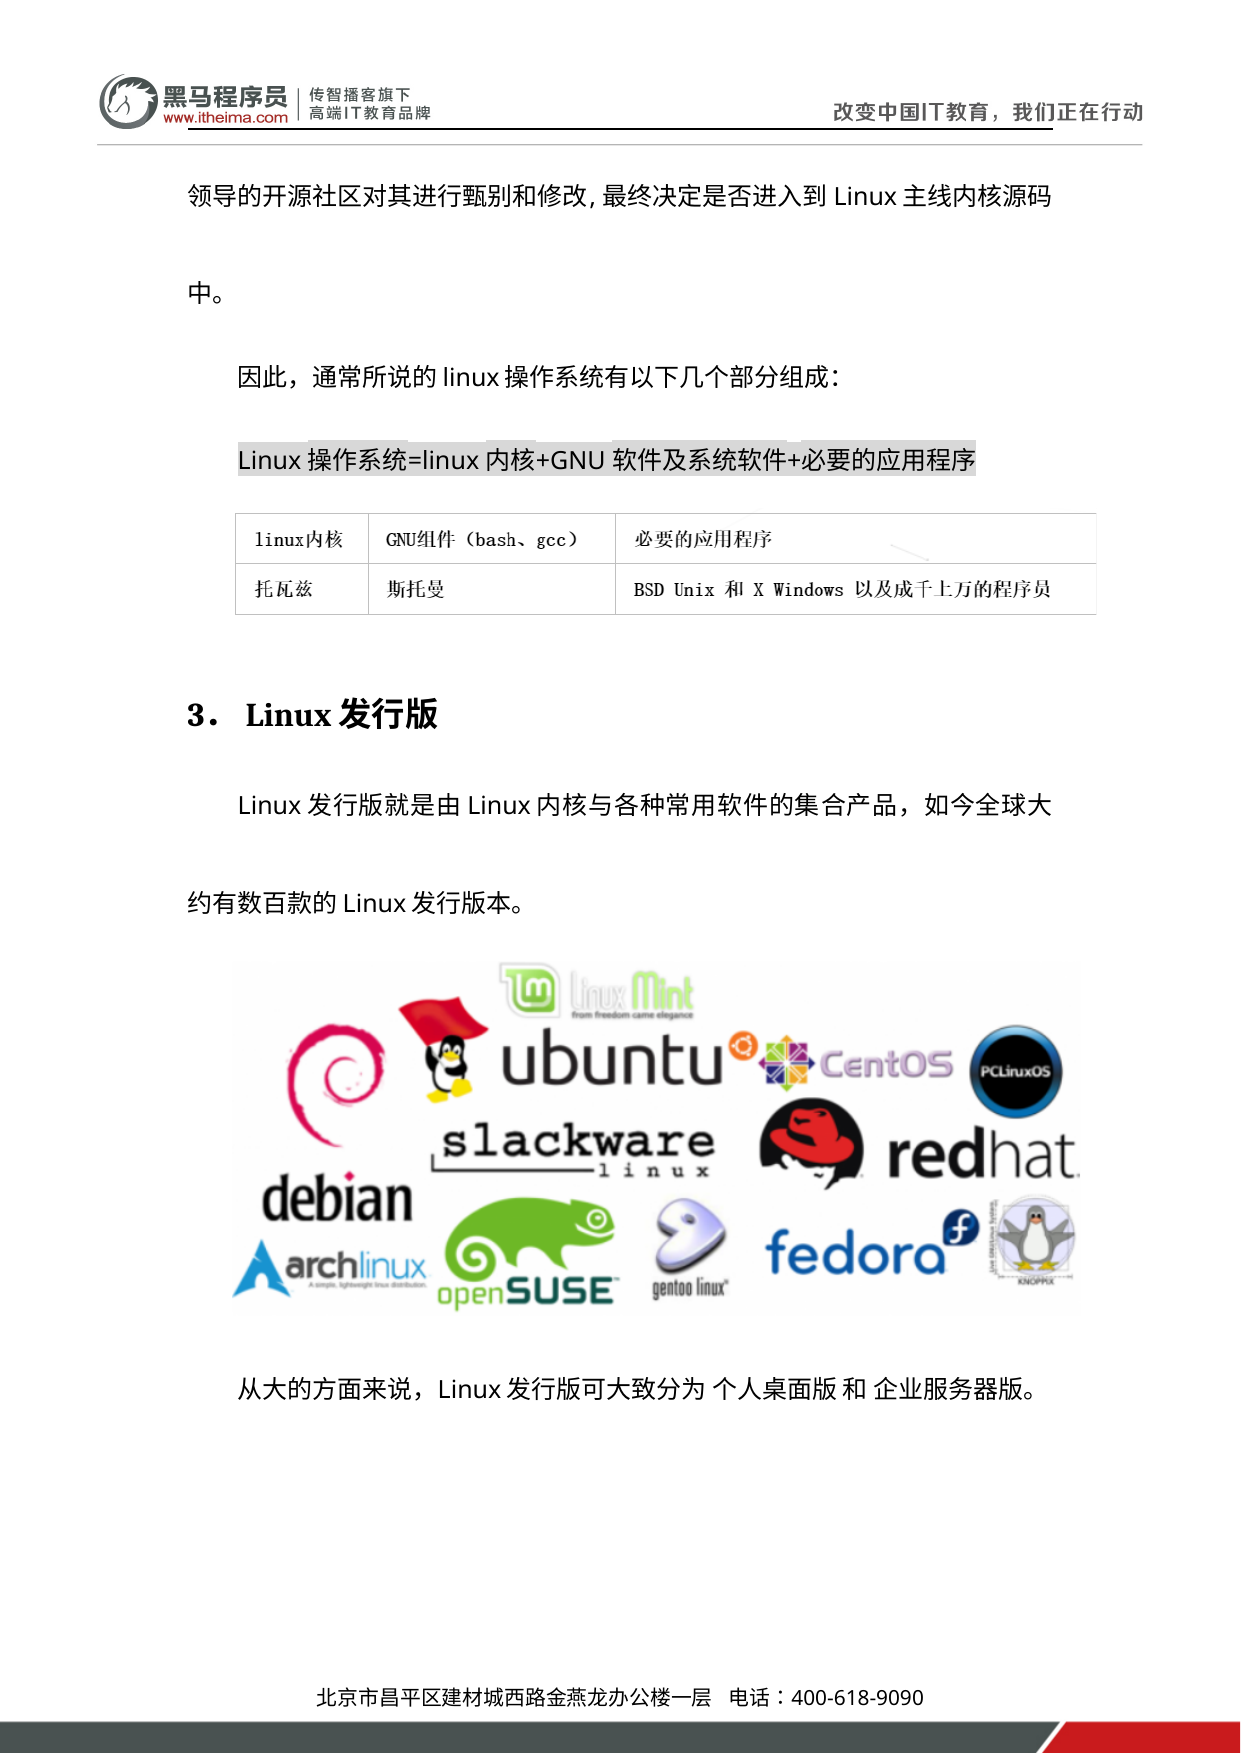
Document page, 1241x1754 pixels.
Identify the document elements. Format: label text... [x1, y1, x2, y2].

subtitle Linux发行版 [187, 679, 1053, 744]
text 因此，通常所说的linux操作系统有以下几个部分组成： [187, 343, 1053, 408]
text 从大的方面来说，Linux发行版可大致分为 个人桌面版 和 企业服务器版。 [187, 1355, 1053, 1420]
picture [0, 1662, 1241, 1753]
picture [0, 3, 1241, 153]
picture [231, 952, 1097, 1317]
text 所有来自全世界的对linux源码的修改最终都会汇总到这个网站, 由Linus领导的开源社区对其进行甄别和修改, 最终决定是否进入到Linux主线内核源码中。 [187, 162, 1053, 324]
text Linux发行版就是由Linux内核与各种常用软件的集合产品，如今全球大约有数百款的Linux发行版本。 [187, 771, 1053, 934]
text Linux 操作系统=linux 内核+GNU 软件及系统软件+必要的应用程序 [187, 426, 1053, 491]
picture [231, 508, 1097, 616]
